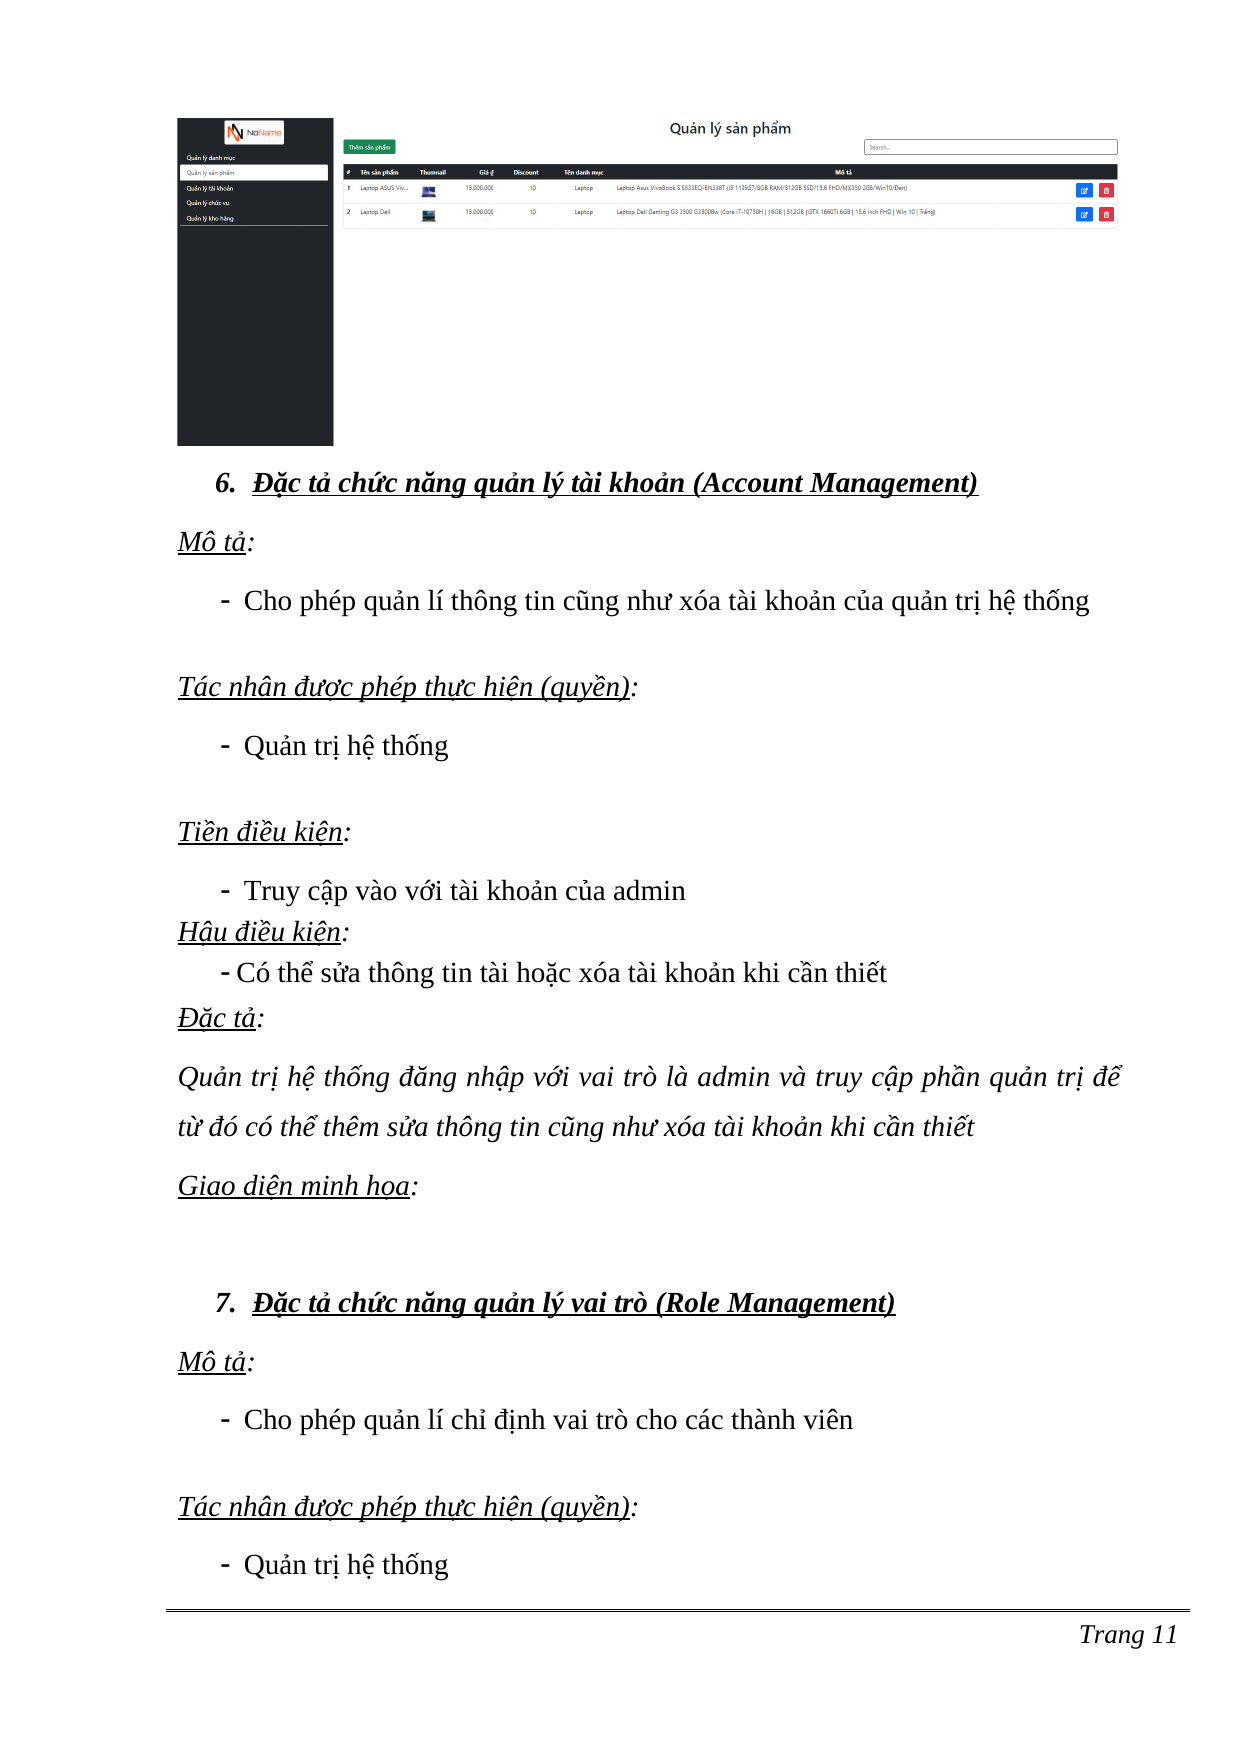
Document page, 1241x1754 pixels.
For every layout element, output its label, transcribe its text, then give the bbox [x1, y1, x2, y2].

text Tác nhân được phép thực hiện (quyền): [177, 669, 1122, 703]
text Mô tả: [177, 1344, 1122, 1377]
list Quản trị hệ thống [220, 1547, 1122, 1581]
text Tiền điều kiện: [177, 814, 1122, 848]
list Quản trị hệ thống [220, 728, 1122, 761]
text Giao diện minh họa: [177, 1168, 1122, 1201]
list Đặc tả chức năng quản lý tài khoản (Account Management) [215, 466, 1122, 499]
list Cho phép quản lí thông tin cũng như xóa tài khoản của quản trị hệ thống [220, 583, 1122, 616]
text Hậu điều kiện: [177, 914, 1122, 947]
picture [177, 118, 1123, 446]
text Mô tả: [177, 524, 1122, 558]
list Đặc tả chức năng quản lý vai trò (Role Management) [215, 1285, 1122, 1319]
text Tác nhân được phép thực hiện (quyền): [177, 1489, 1122, 1522]
list Cho phép quản lí chỉ định vai trò cho các thành viên [220, 1402, 1122, 1436]
text Đặc tả: [177, 1000, 1122, 1034]
list Có thể sửa thông tin tài hoặc xóa tài khoản khi cần thiết [220, 955, 1122, 989]
list Truy cập vào với tài khoản của admin [220, 873, 1122, 906]
text Quản trị hệ thống đăng nhập với vai trò là admin và truy cập phần quản trị để từ đó có thể thêm sửa thông tin cũng như xóa tài khoản khi cần thiết [177, 1059, 1122, 1143]
